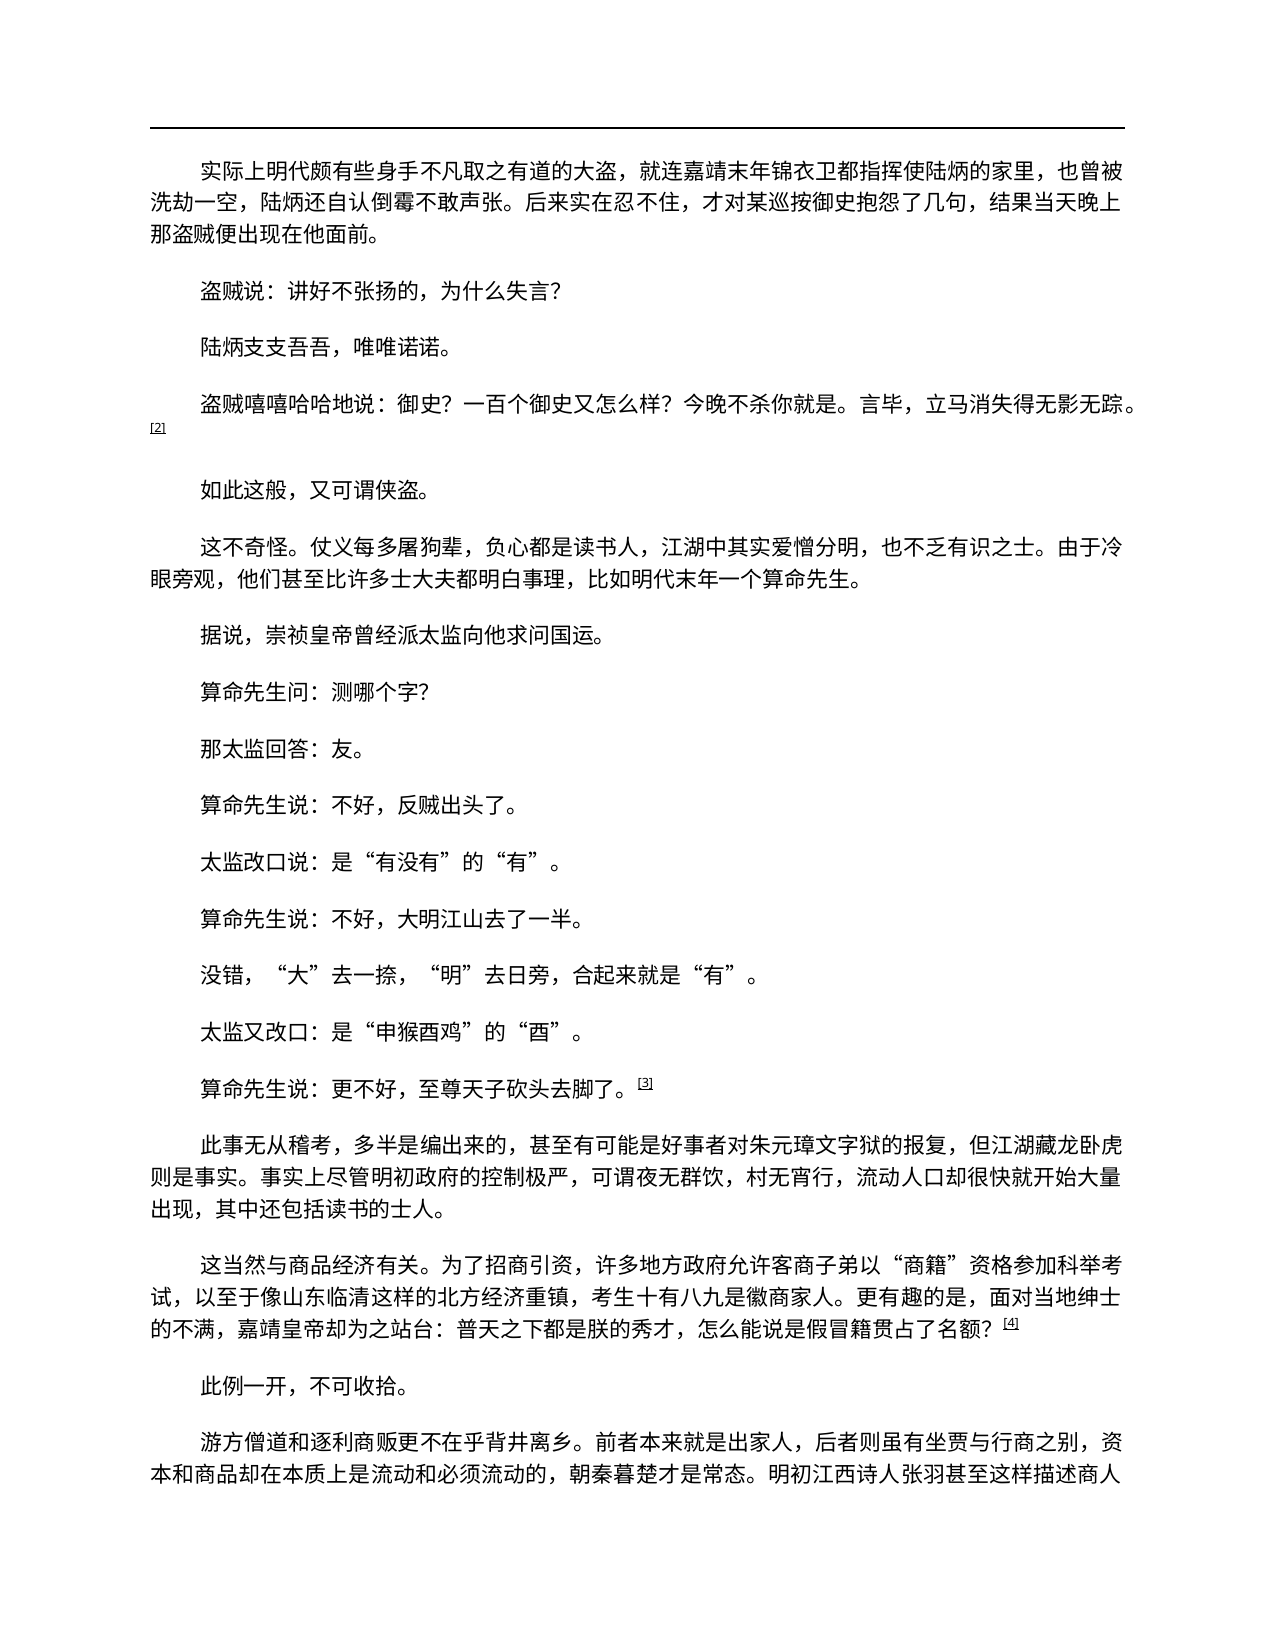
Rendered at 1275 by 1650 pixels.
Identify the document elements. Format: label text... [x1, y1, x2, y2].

text 此事无从稽考，多半是编出来的，甚至有可能是好事者对朱元璋文字狱的报复，但江湖藏龙卧虎则是事实。事实上尽管明初政府的控制极严，可谓夜无群饮，村无宵行，流动人口却很快就开始大量出现，其中还包括读书的士人。 [150, 1128, 1125, 1223]
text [150, 1425, 1125, 1489]
text 陆炳支支吾吾，唯唯诺诺。 [150, 330, 1125, 362]
text 算命先生说：不好，大明江山去了一半。 [150, 902, 1125, 933]
text 这当然与商品经济有关。为了招商引资，许多地方政府允许客商子弟以“商籍”资格参加科举考试，以至于像山东临清这样的北方经济重镇，考生十有八九是徽商家人。更有趣的是，面对当地绅士的不满，嘉靖皇帝却为之站台：普天之下都是朕的秀才，怎么能说是假冒籍贯占了名额？[4] [150, 1248, 1125, 1344]
text 算命先生问：测哪个字？ [150, 675, 1125, 707]
text 太监改口说：是“有没有”的“有”。 [150, 845, 1125, 877]
text 算命先生说：更不好，至尊天子砍头去脚了。[3] [150, 1072, 1125, 1103]
text 太监又改口：是“申猴酉鸡”的“酉”。 [150, 1015, 1125, 1047]
text 盗贼嘻嘻哈哈地说：御史？一百个御史又怎么样？今晚不杀你就是。言毕，立马消失得无影无踪。[2] [150, 387, 1125, 448]
text 盗贼说：讲好不张扬的，为什么失言？ [150, 274, 1125, 305]
text 据说，崇祯皇帝曾经派太监向他求问国运。 [150, 618, 1125, 650]
text 没错，“大”去一捺，“明”去日旁，合起来就是“有”。 [150, 958, 1125, 990]
text 如此这般，又可谓侠盗。 [150, 473, 1125, 505]
text 那太监回答：友。 [150, 732, 1125, 763]
text 这不奇怪。仗义每多屠狗辈，负心都是读书人，江湖中其实爱憎分明，也不乏有识之士。由于冷眼旁观，他们甚至比许多士大夫都明白事理，比如明代末年一个算命先生。 [150, 530, 1125, 593]
text 实际上明代颇有些身手不凡取之有道的大盗，就连嘉靖末年锦衣卫都指挥使陆炳的家里，也曾被洗劫一空，陆炳还自认倒霉不敢声张。后来实在忍不住，才对某巡按御史抱怨了几句，结果当天晚上那盗贼便出现在他面前。 [150, 154, 1125, 249]
text 算命先生说：不好，反贼出头了。 [150, 788, 1125, 820]
text 此例一开，不可收拾。 [150, 1369, 1125, 1400]
